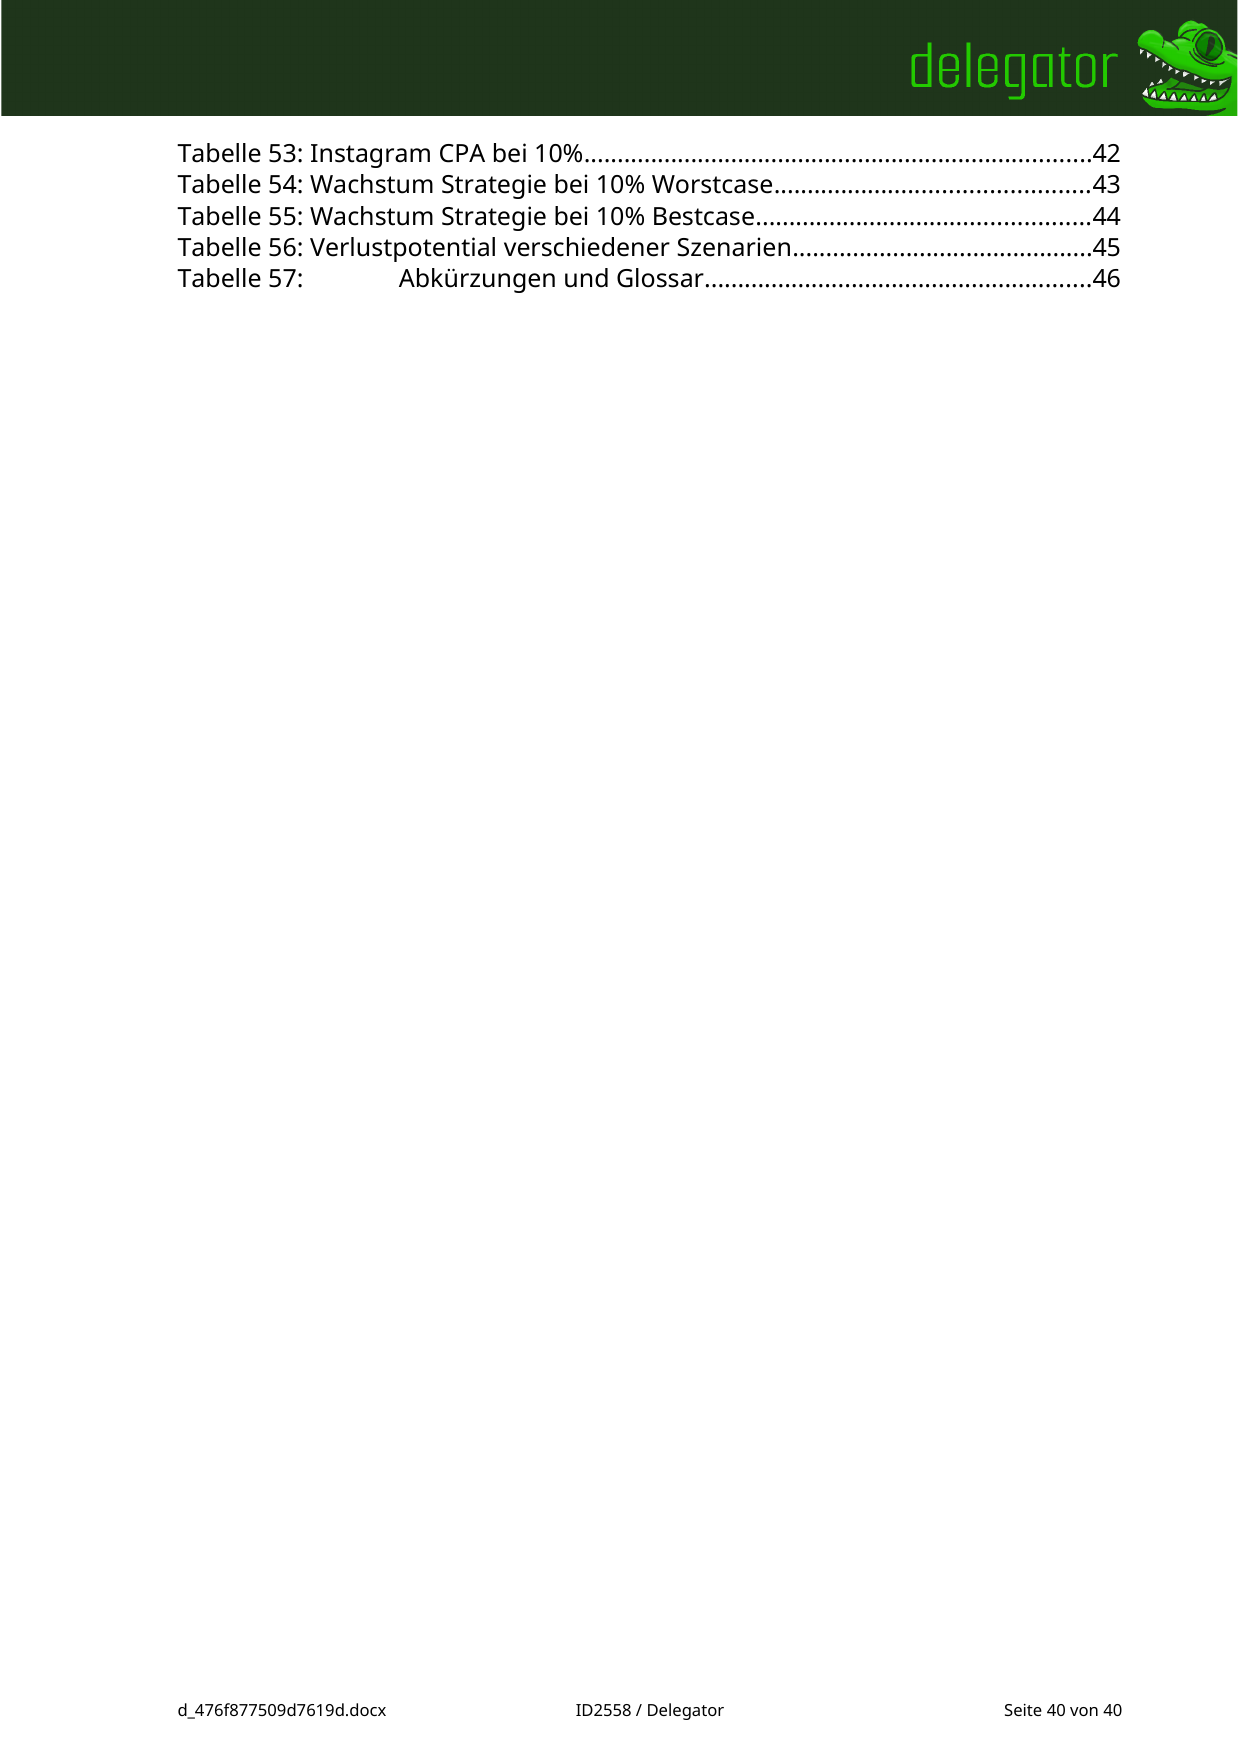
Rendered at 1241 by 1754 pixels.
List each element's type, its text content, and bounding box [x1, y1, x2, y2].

text Tabelle 56: Verlustpotential verschiedener Szenarien 45 [177, 235, 1122, 262]
text Tabelle 57: Abkürzungen und Glossar 46 [177, 266, 1122, 293]
text Tabelle 54: Wachstum Strategie bei 10% Worstcase 43 [177, 172, 1122, 199]
picture [0, 0, 1238, 116]
text Tabelle 53: Instagram CPA bei 10% 42 [177, 141, 1122, 168]
text Tabelle 55: Wachstum Strategie bei 10% Bestcase 44 [177, 203, 1122, 231]
